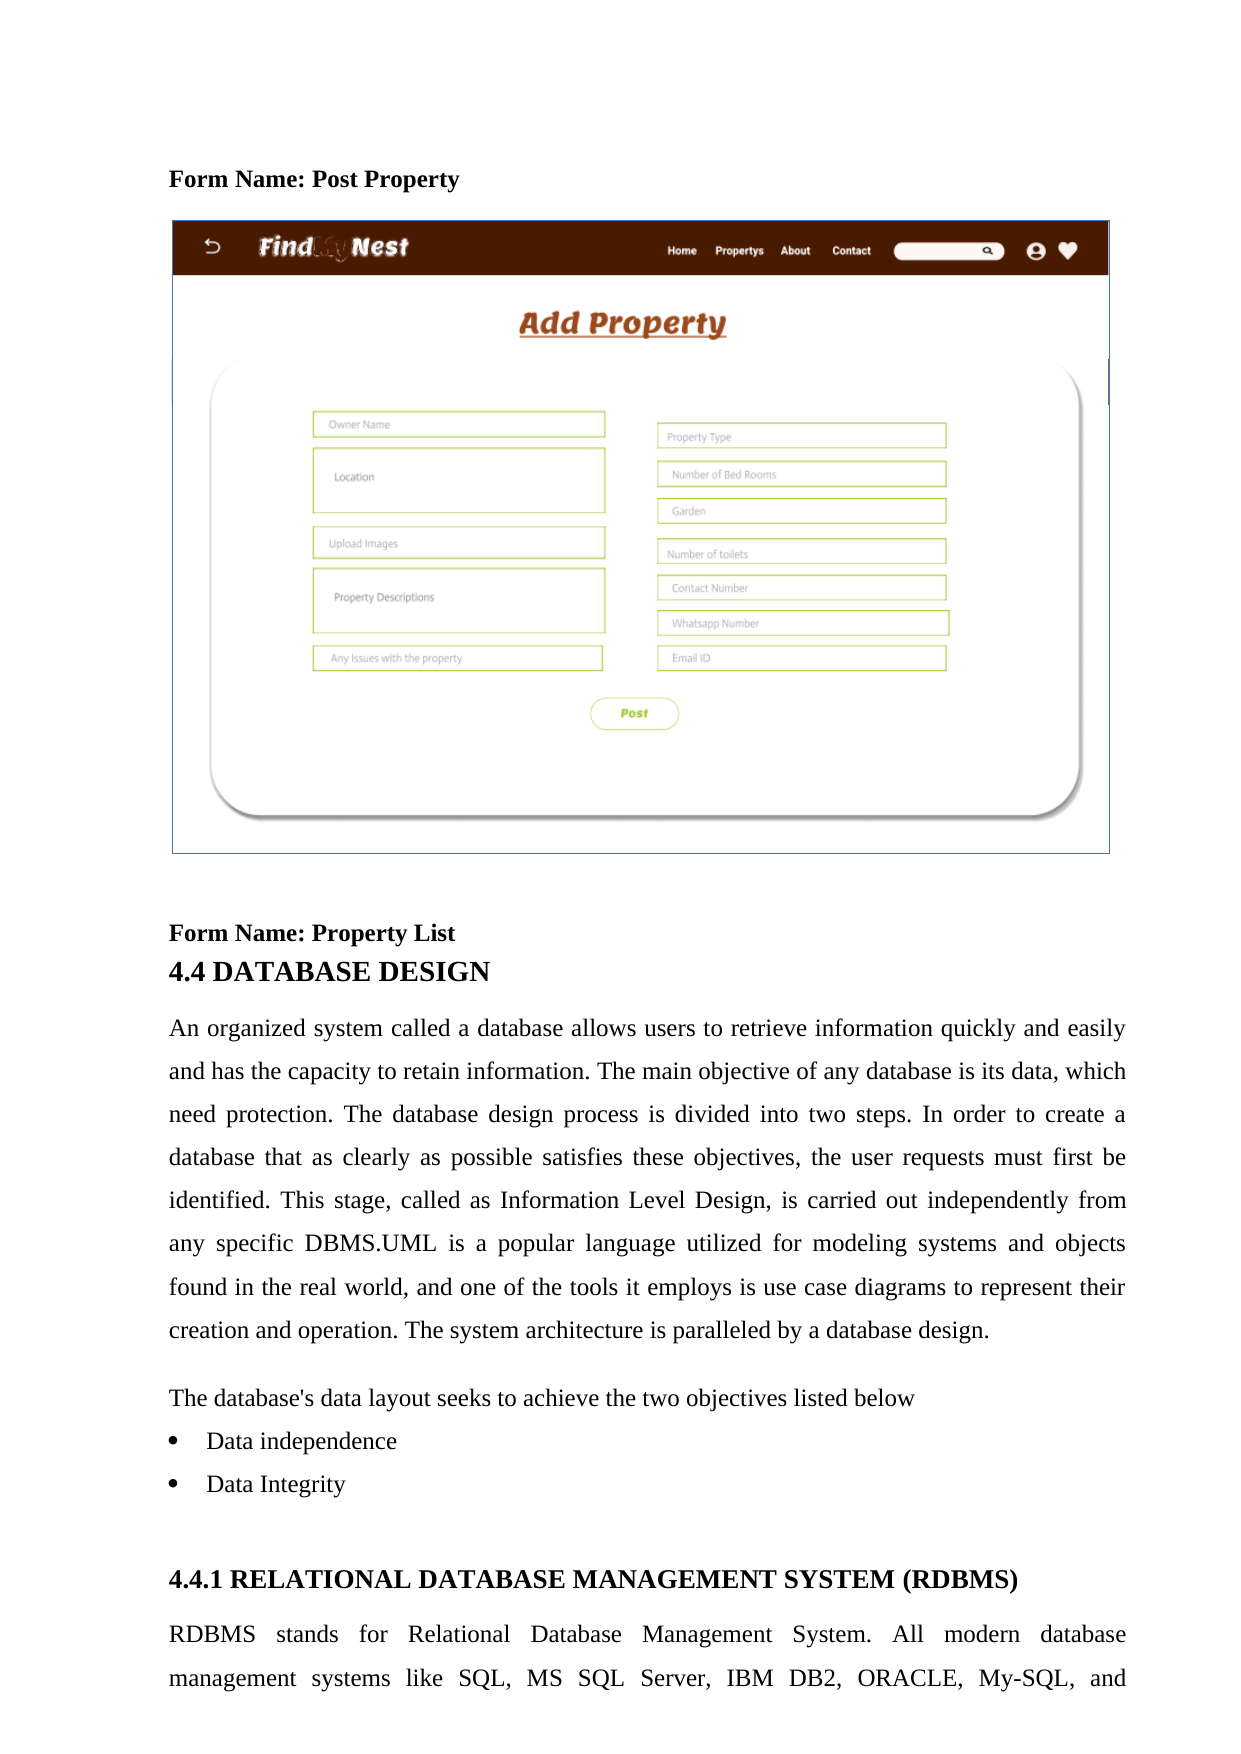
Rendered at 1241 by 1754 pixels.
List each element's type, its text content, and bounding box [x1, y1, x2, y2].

text Form Name: Post Property [169, 164, 1128, 193]
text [169, 1619, 1128, 1691]
subtitle 4.4.1 RELATIONAL DATABASE MANAGEMENT SYSTEM (RDBMS) [169, 1563, 1128, 1594]
picture [173, 221, 1109, 853]
text An organized system called a database allows users to retrieve information quickly and easily and has the capacity to retain information. The main objective of any database is its data, which need protection. The database design process is divided into two steps. In order to create a database that as clearly as possible satisfies these objectives, the user requests must first be identified. This stage, called as Information Level Design, is carried out independently from any specific DBMS.UML is a popular language utilized for modeling systems and objects found in the real world, and one of the tools it employs is use case diagrams to represent their creation and operation. The system architecture is paralleled by a database design. [169, 1013, 1128, 1343]
list Data independence [169, 1426, 1128, 1455]
list Data Integrity [169, 1469, 1128, 1498]
text The database's data layout seeks to achieve the two objectives listed below [169, 1383, 1128, 1412]
picture [171, 359, 1109, 887]
subtitle 4.4 DATABASE DESIGN [169, 954, 1128, 988]
